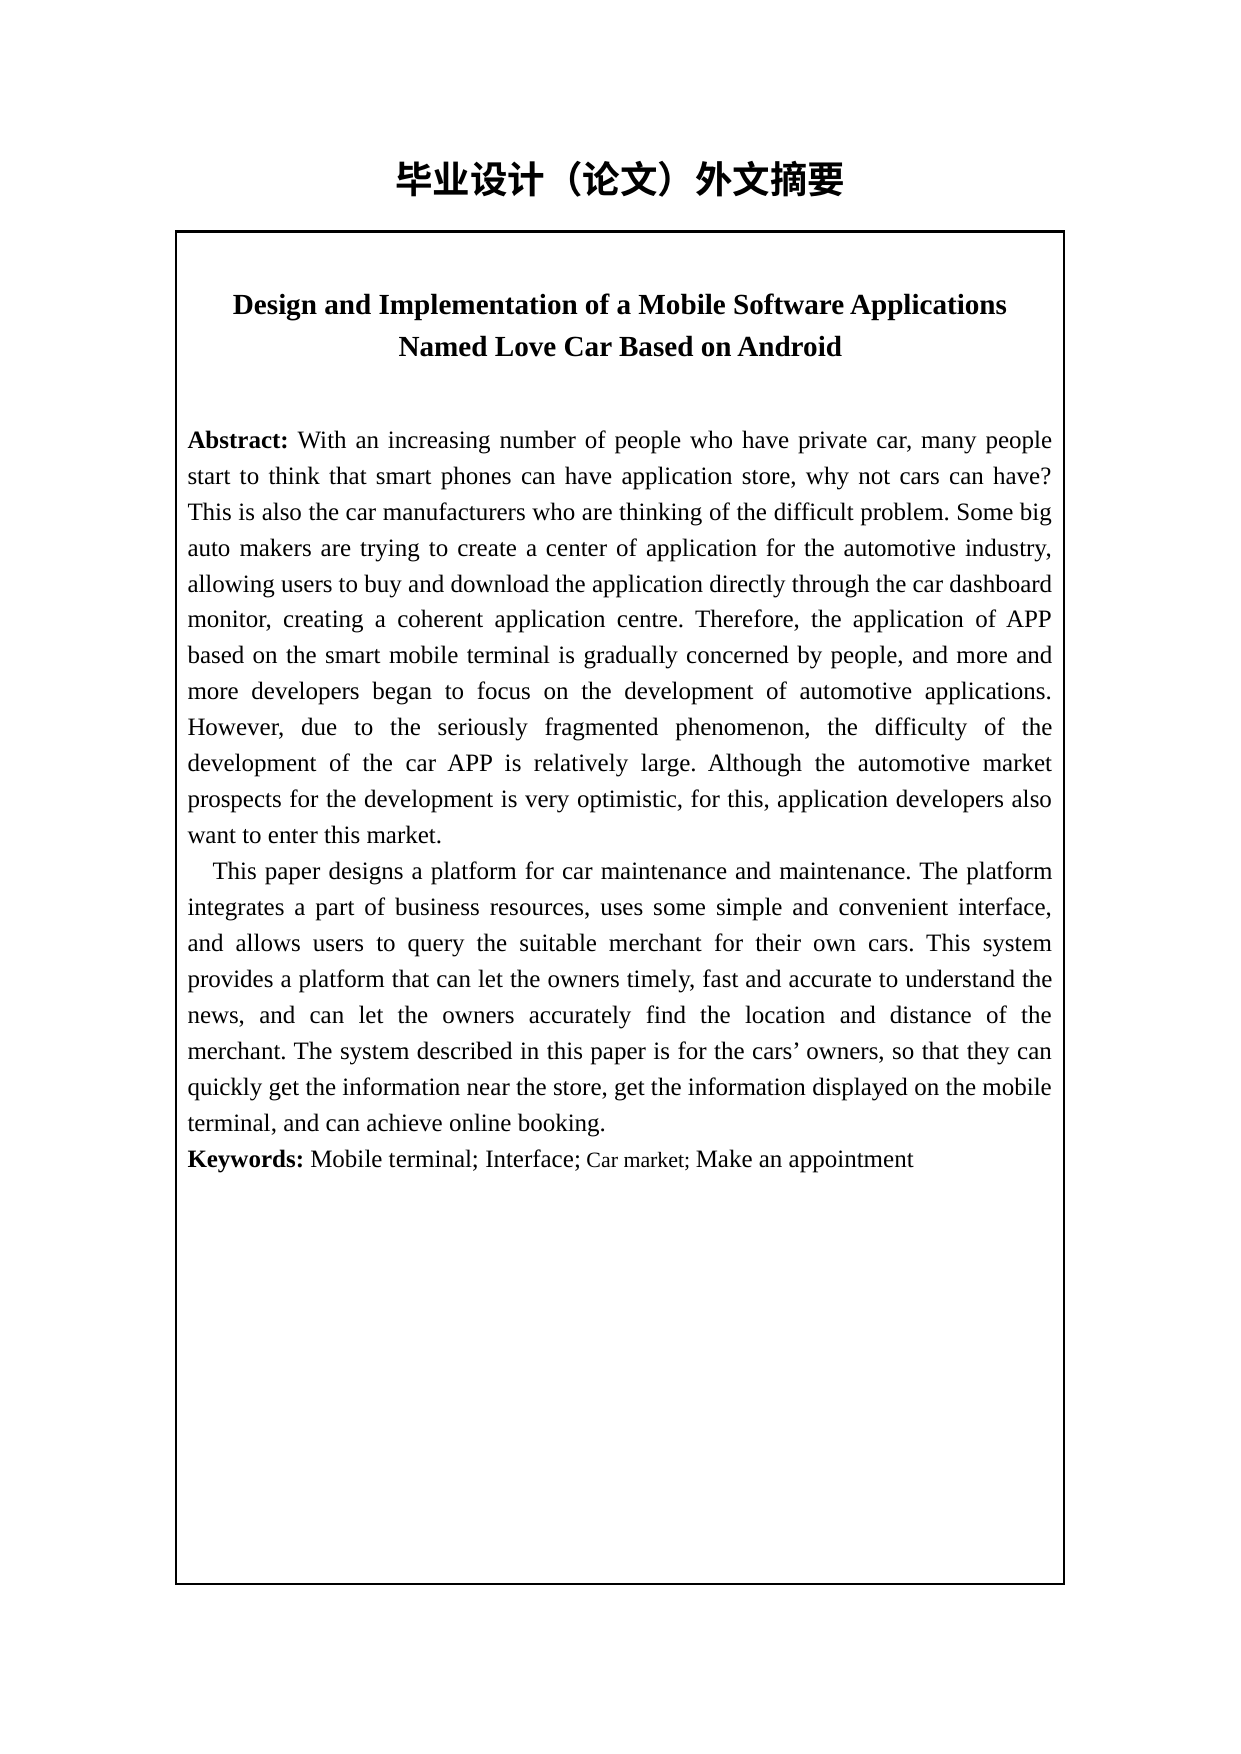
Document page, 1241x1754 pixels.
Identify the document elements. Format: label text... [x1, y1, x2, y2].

text 毕业设计（论文）外文摘要 [187, 150, 1053, 204]
table_header Design and Implementation of a Mobile Software Applications Named Love Car Based on Android Abstract: With an increasing number of people who have private car, many people start to think that smart phones can have application store, why not cars can have? This is also the car manufacturers who are thinking of the difficult problem. Some big auto makers are trying to create a center of application for the automotive industry, allowing users to buy and download the application directly through the car dashboard monitor, creating a coherent application centre. Therefore, the application of APP based on the smart mobile terminal is gradually concerned by people, and more and more developers began to focus on the development of automotive applications. However, due to the seriously fragmented phenomenon, the difficulty of the development of the car APP is relatively large. Although the automotive market prospects for the development is very optimistic, for this, application developers also want to enter this market. This paper designs a platform for car maintenance and maintenance. The platform integrates a part of business resources, uses some simple and convenient interface, and allows users to query the suitable merchant for their own cars. This system provides a platform that can let the owners timely, fast and accurate to understand the news, and can let the owners accurately find the location and distance of the merchant. The system described in this paper is for the cars’ owners, so that they can quickly get the information near the store, get the information displayed on the mobile terminal, and can achieve online booking. Keywords: Mobile terminal; Interface; Car market; Make an appointment [177, 233, 1063, 1583]
